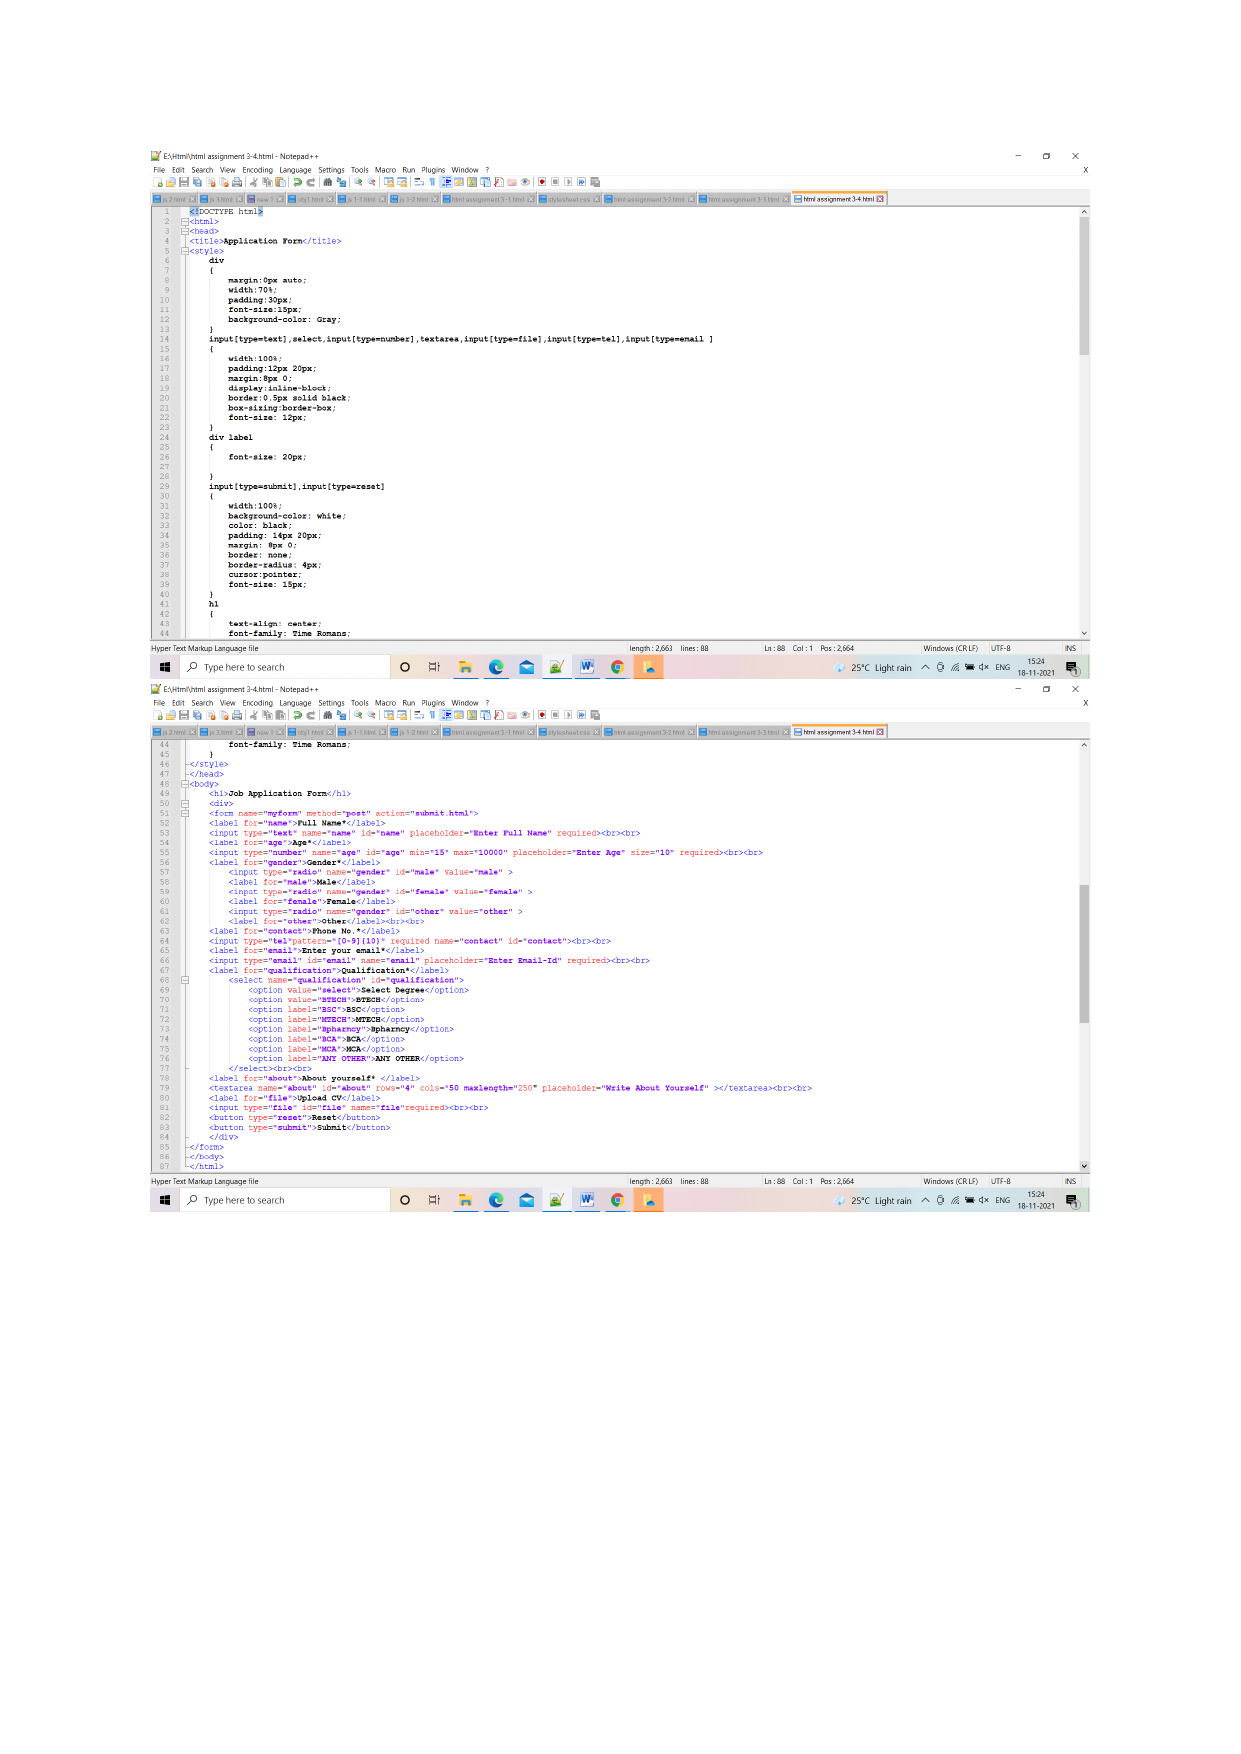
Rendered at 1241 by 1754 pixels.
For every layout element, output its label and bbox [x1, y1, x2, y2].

picture [150, 150, 1091, 679]
picture [150, 683, 1091, 1212]
